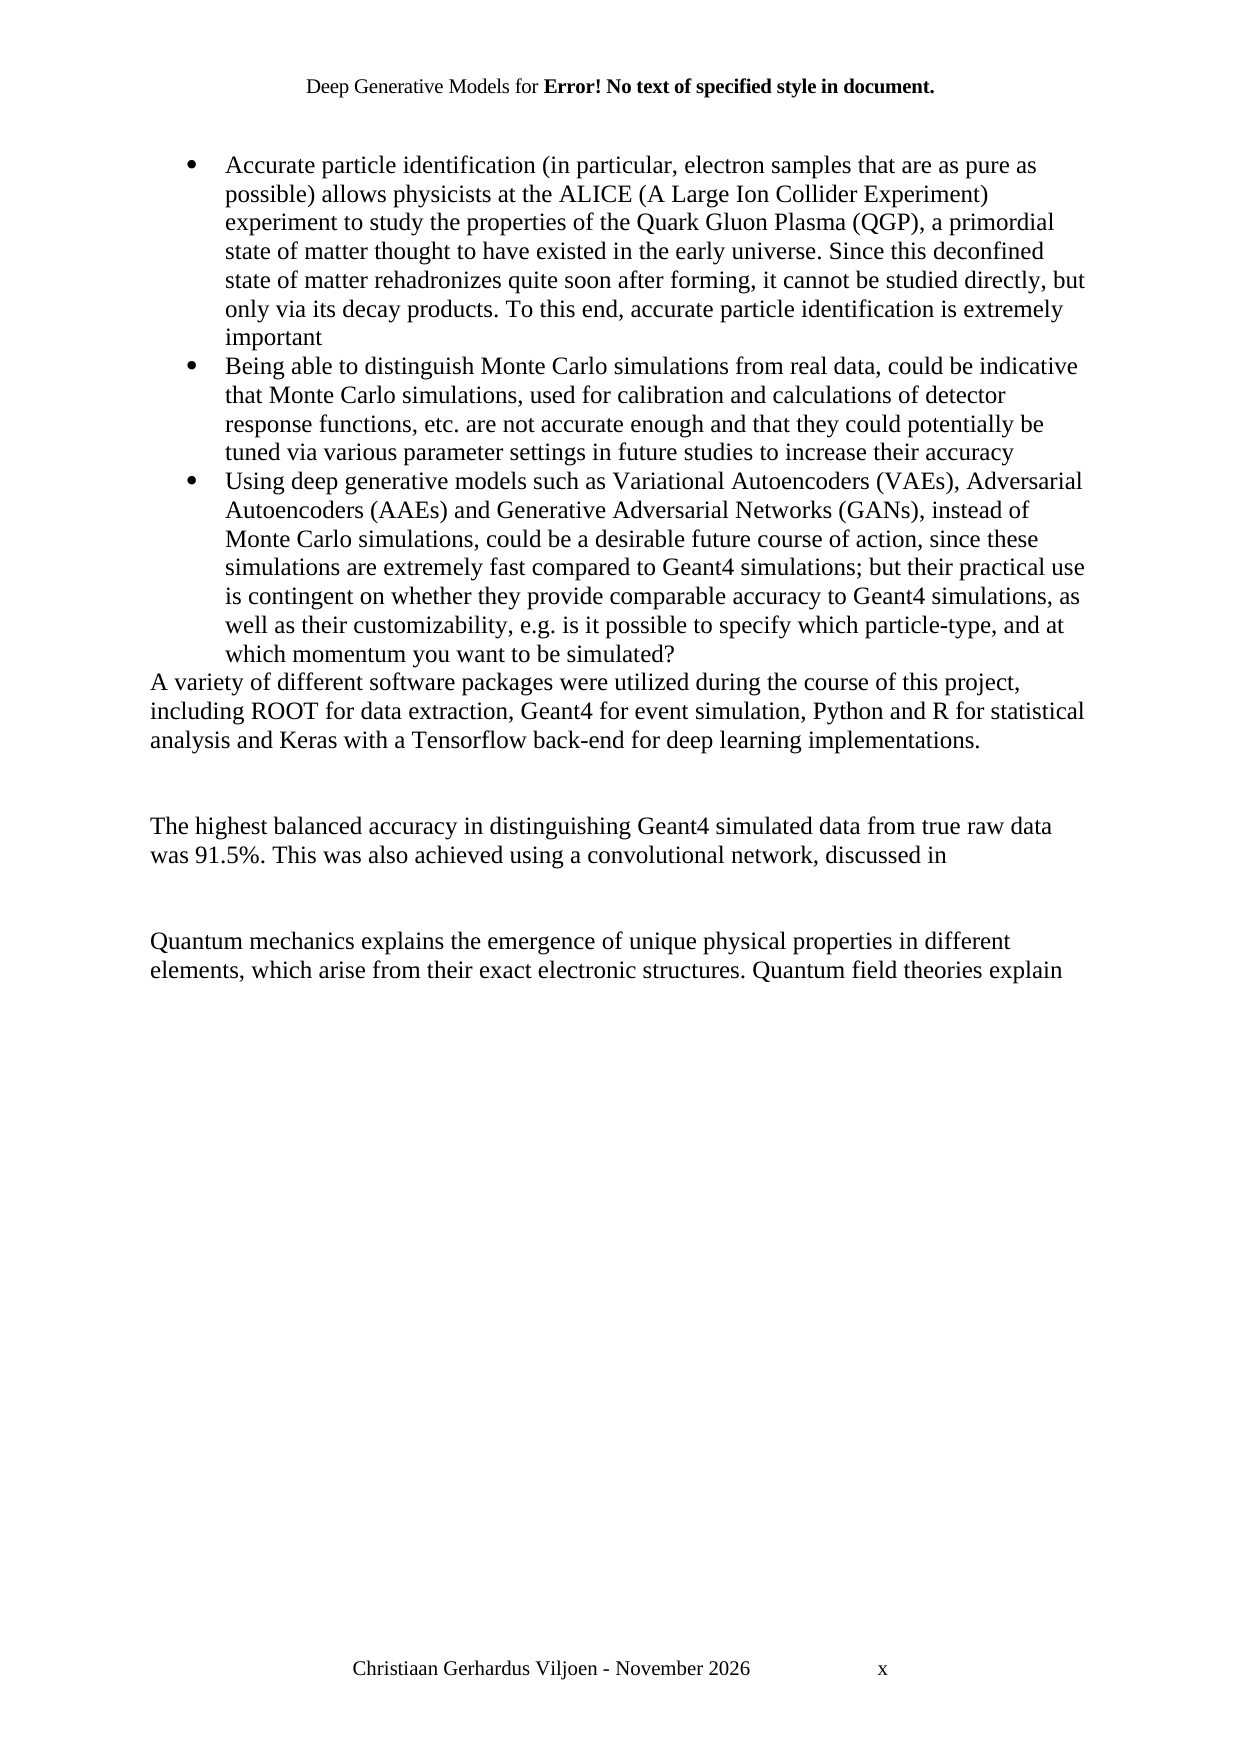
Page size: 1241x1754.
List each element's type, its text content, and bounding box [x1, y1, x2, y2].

text A variety of different software packages were utilized during the course of this project, including ROOT for data extraction, Geant4 for event simulation, Python and R for statistical analysis and Keras with a Tensorflow back-end for deep learning implementations. [150, 667, 1090, 754]
list Accurate particle identification (in particular, electron samples that are as pure as possible) allows physicists at the ALICE (A Large Ion Collider Experiment) experiment to study the properties of the Quark Gluon Plasma (QGP), a primordial state of matter thought to have existed in the early universe. Since this deconfined state of matter rehadronizes quite soon after forming, it cannot be studied directly, but only via its decay products. To this end, accurate particle identification is extremely important [187, 150, 1090, 351]
list Being able to distinguish Monte Carlo simulations from real data, could be indicative that Monte Carlo simulations, used for calibration and calculations of detector response functions, etc. are not accurate enough and that they could potentially be tuned via various parameter settings in future studies to increase their accuracy [187, 351, 1090, 466]
text Quantum mechanics explains the emergence of unique physical properties in different elements, which arise from their exact electronic structures. Quantum field theories explain [150, 926, 1090, 984]
text The highest balanced accuracy in distinguishing Geant4 simulated data from true raw data was 91.5%. This was also achieved using a convolutional network, discussed in [150, 811, 1090, 869]
list Using deep generative models such as Variational Autoencoders (VAEs), Adversarial Autoencoders (AAEs) and Generative Adversarial Networks (GANs), instead of Monte Carlo simulations, could be a desirable future course of action, since these simulations are extremely fast compared to Geant4 simulations; but their practical use is contingent on whether they provide comparable accuracy to Geant4 simulations, as well as their customizability, e.g. is it possible to specify which particle-type, and at which momentum you want to be simulated? [187, 466, 1090, 667]
